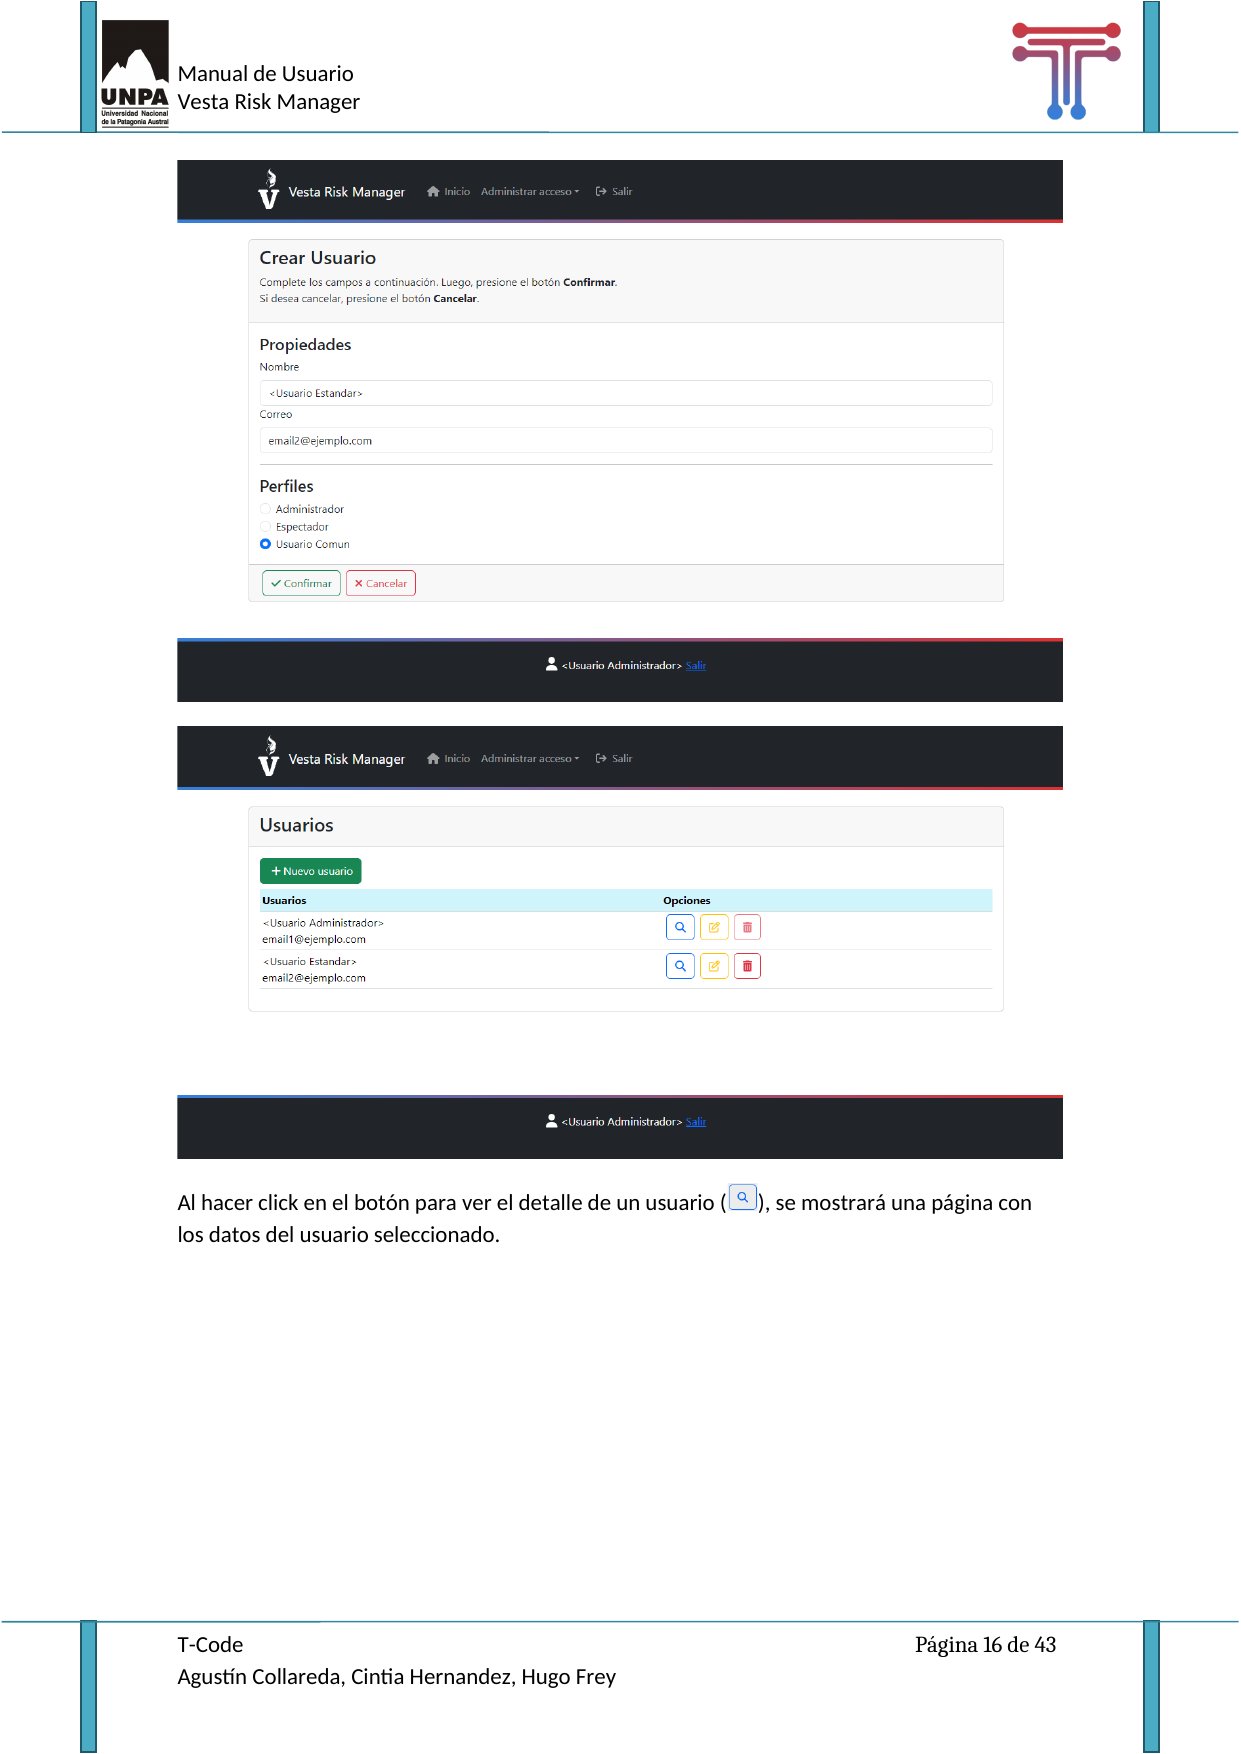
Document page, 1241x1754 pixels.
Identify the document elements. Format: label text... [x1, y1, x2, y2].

picture [177, 160, 1063, 702]
picture [100, 18, 170, 129]
text Al hacer click en el botón para ver el detalle de un usuario (), se mostrará una página con los datos del usuario seleccionado. [177, 1183, 1063, 1248]
picture [177, 726, 1063, 1159]
picture [727, 1183, 758, 1211]
picture [1012, 19, 1122, 122]
